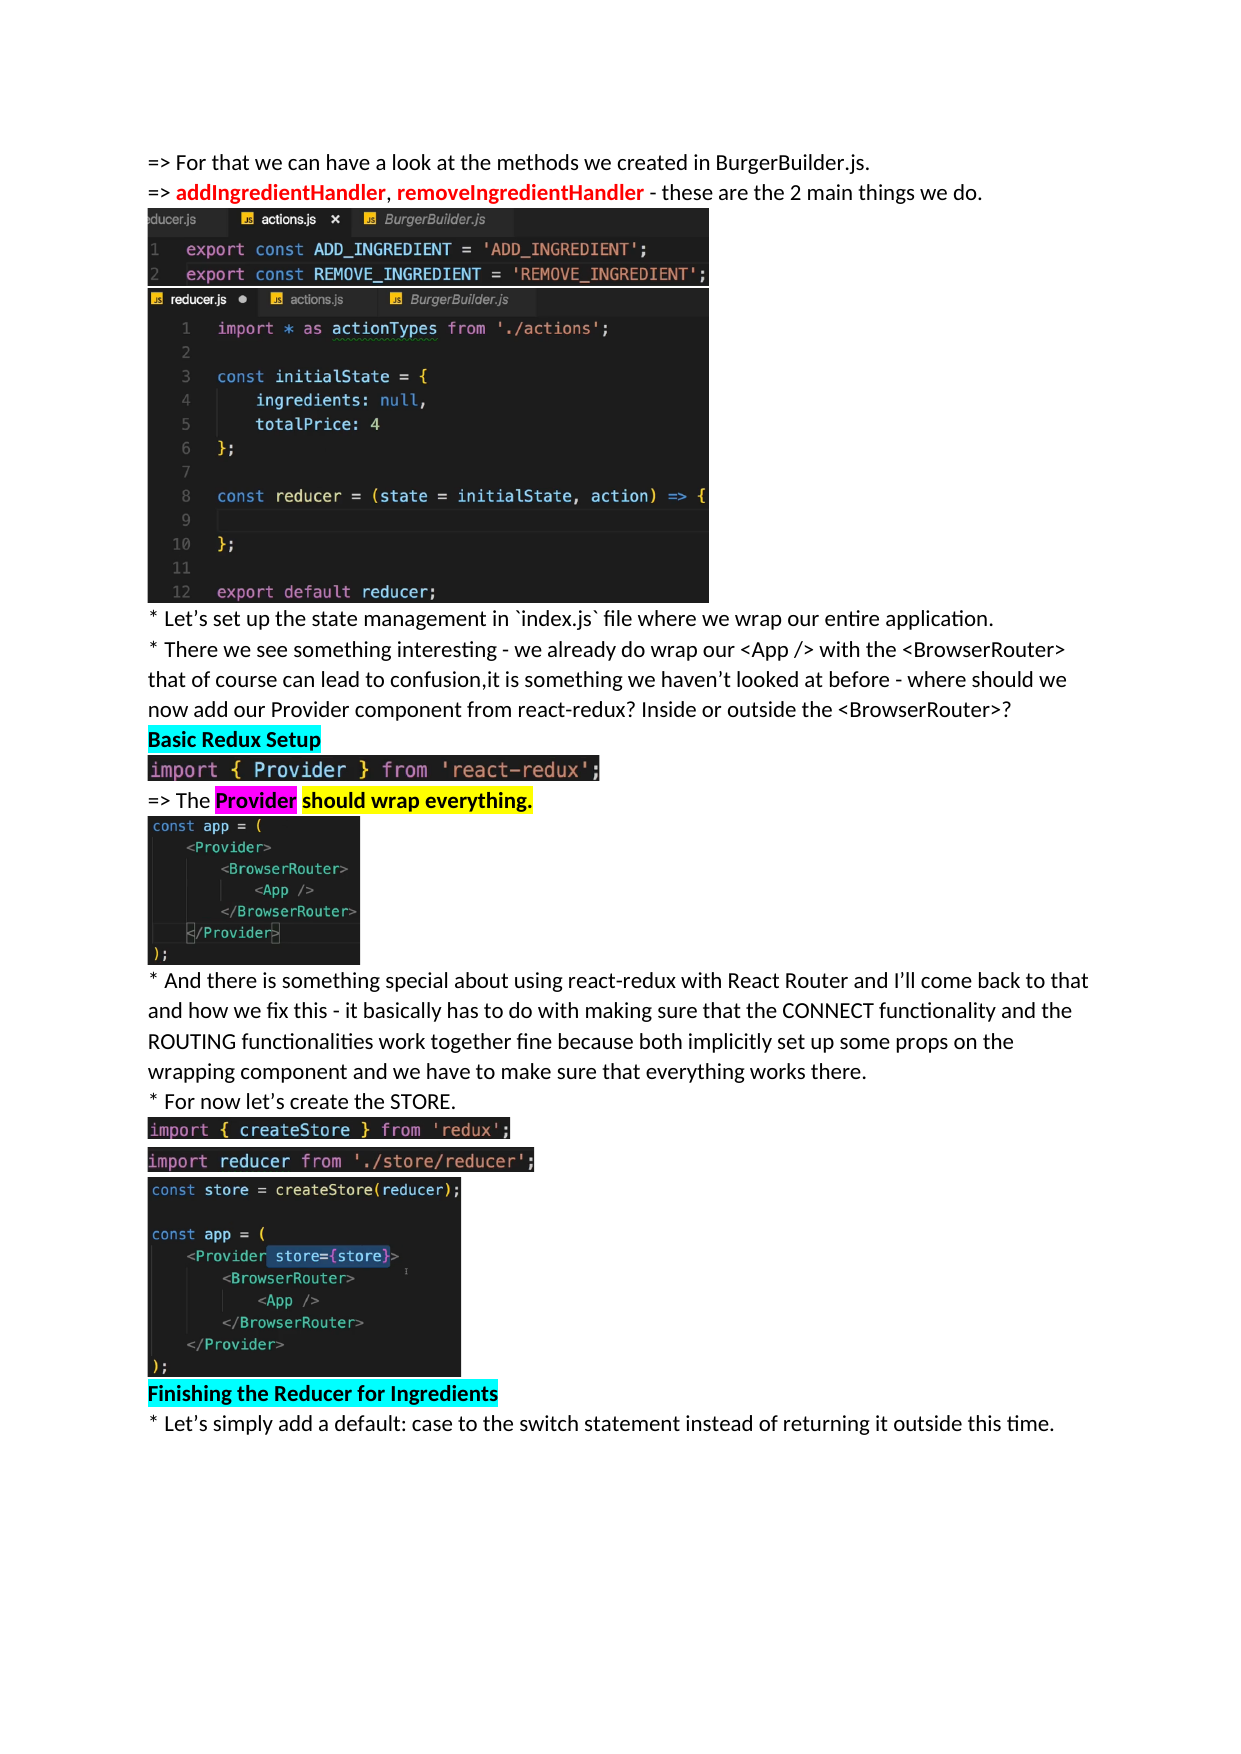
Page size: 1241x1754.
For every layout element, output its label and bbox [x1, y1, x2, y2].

picture [147, 816, 361, 965]
picture [147, 208, 709, 286]
picture [147, 1117, 511, 1139]
picture [147, 1177, 462, 1377]
text [148, 148, 1093, 1437]
picture [147, 755, 600, 781]
picture [147, 1147, 535, 1172]
picture [147, 288, 709, 603]
